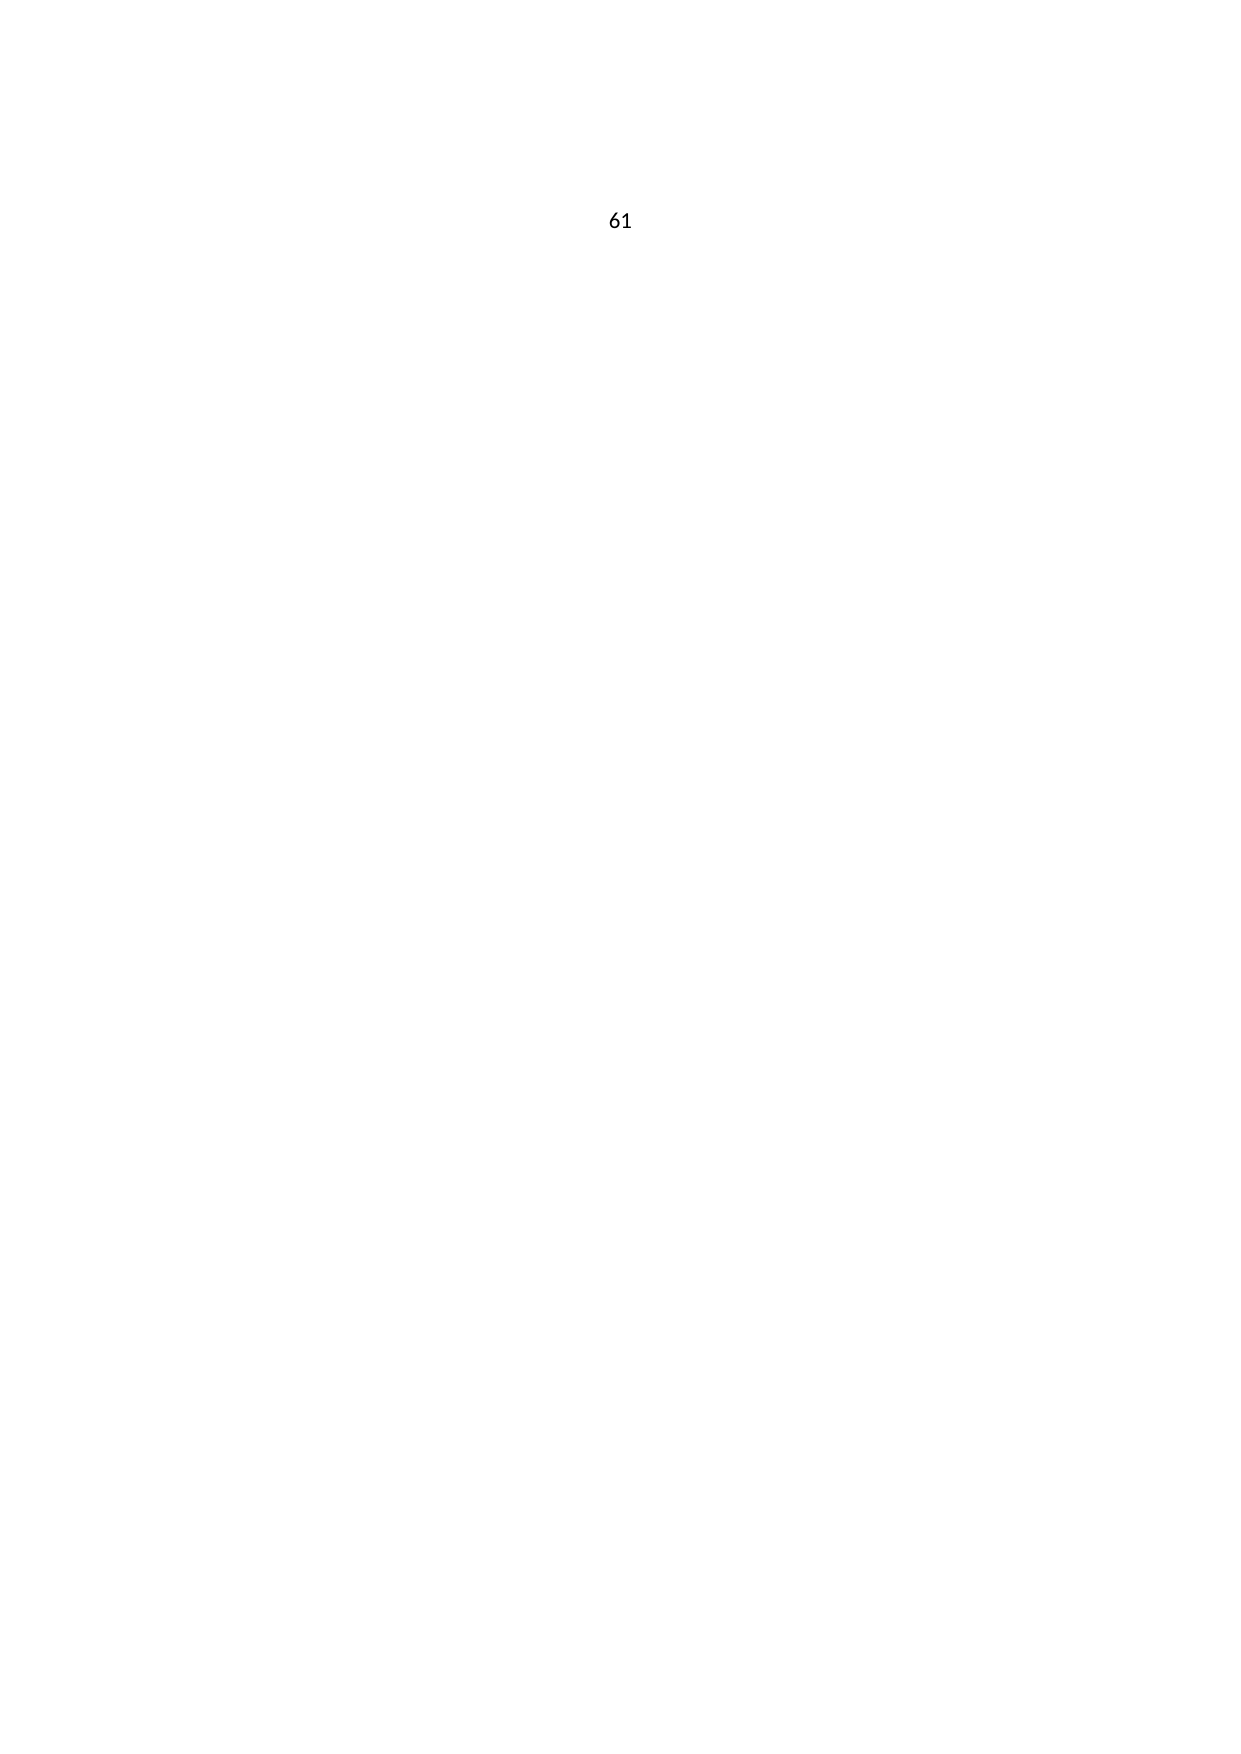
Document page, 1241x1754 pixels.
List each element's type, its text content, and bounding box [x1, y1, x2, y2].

text 61 [150, 206, 1090, 234]
